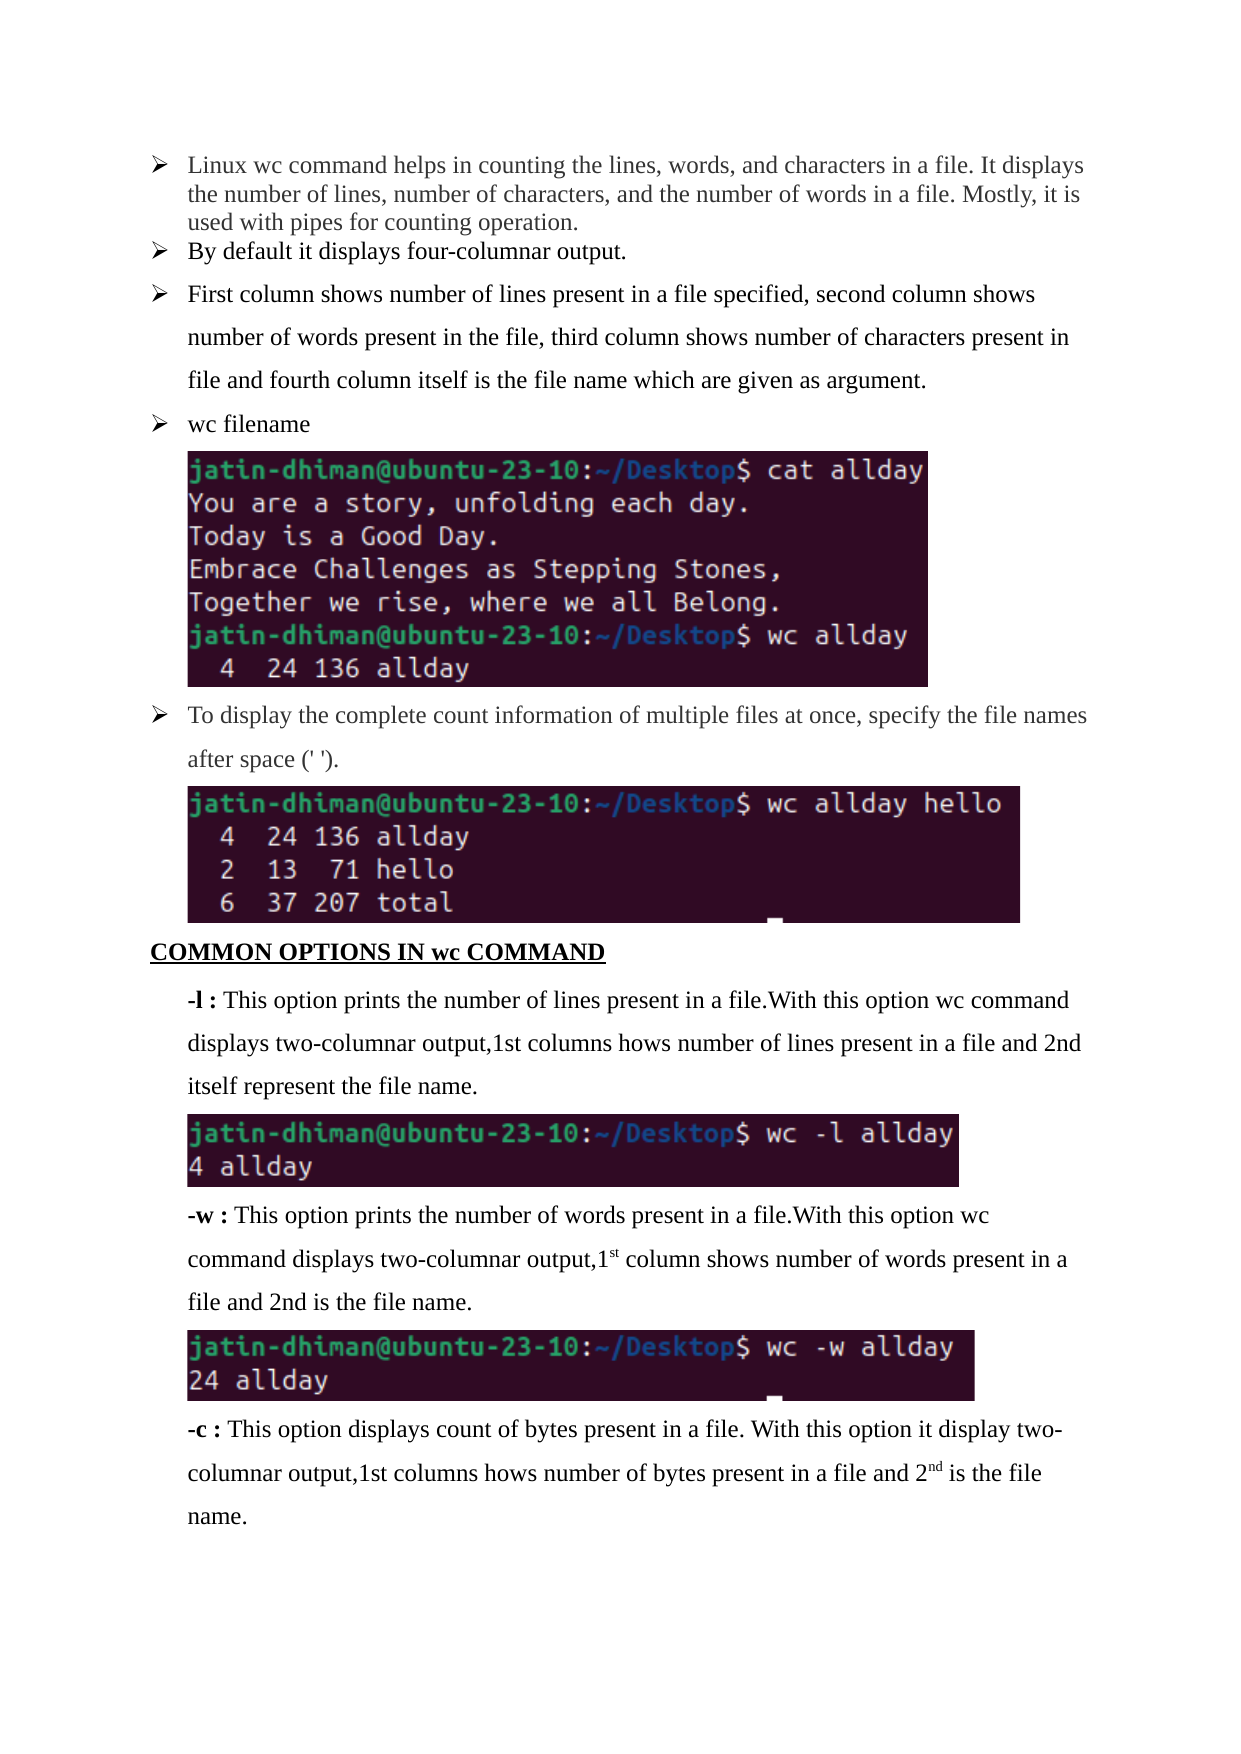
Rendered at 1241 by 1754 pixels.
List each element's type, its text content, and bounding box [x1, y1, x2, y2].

list -w : This option prints the number of words present in a file.With this option wc command displays two-columnar output,1st column shows number of words present in a file and 2nd is the file name. [150, 1201, 1090, 1316]
list By default it displays four-columnar output. [150, 236, 1090, 265]
text COMMON OPTIONS IN wc COMMAND [150, 937, 1090, 966]
list -c : This option displays count of bytes present in a file. With this option it display two-columnar output,1st columns hows number of bytes present in a file and 2nd is the file name. [150, 1414, 1090, 1529]
list Linux wc command helps in counting the lines, words, and characters in a file. It displays the number of lines, number of characters, and the number of words in a file. Mostly, it is used with pipes for counting operation. [150, 150, 1090, 236]
picture [187, 1330, 975, 1401]
picture [187, 786, 1021, 923]
list wc filename [150, 409, 1090, 437]
list To display the complete count information of multiple files at once, specify the file names after space (' '). [150, 701, 1090, 772]
list -l : This option prints the number of lines present in a file.With this option wc command displays two-columnar output,1st columns hows number of lines present in a file and 2nd itself represent the file name. [150, 985, 1090, 1100]
picture [187, 451, 928, 687]
list First column shows number of lines present in a file specified, second column shows number of words present in the file, third column shows number of characters present in file and fourth column itself is the file name which are given as argument. [150, 279, 1090, 394]
picture [187, 1114, 959, 1187]
